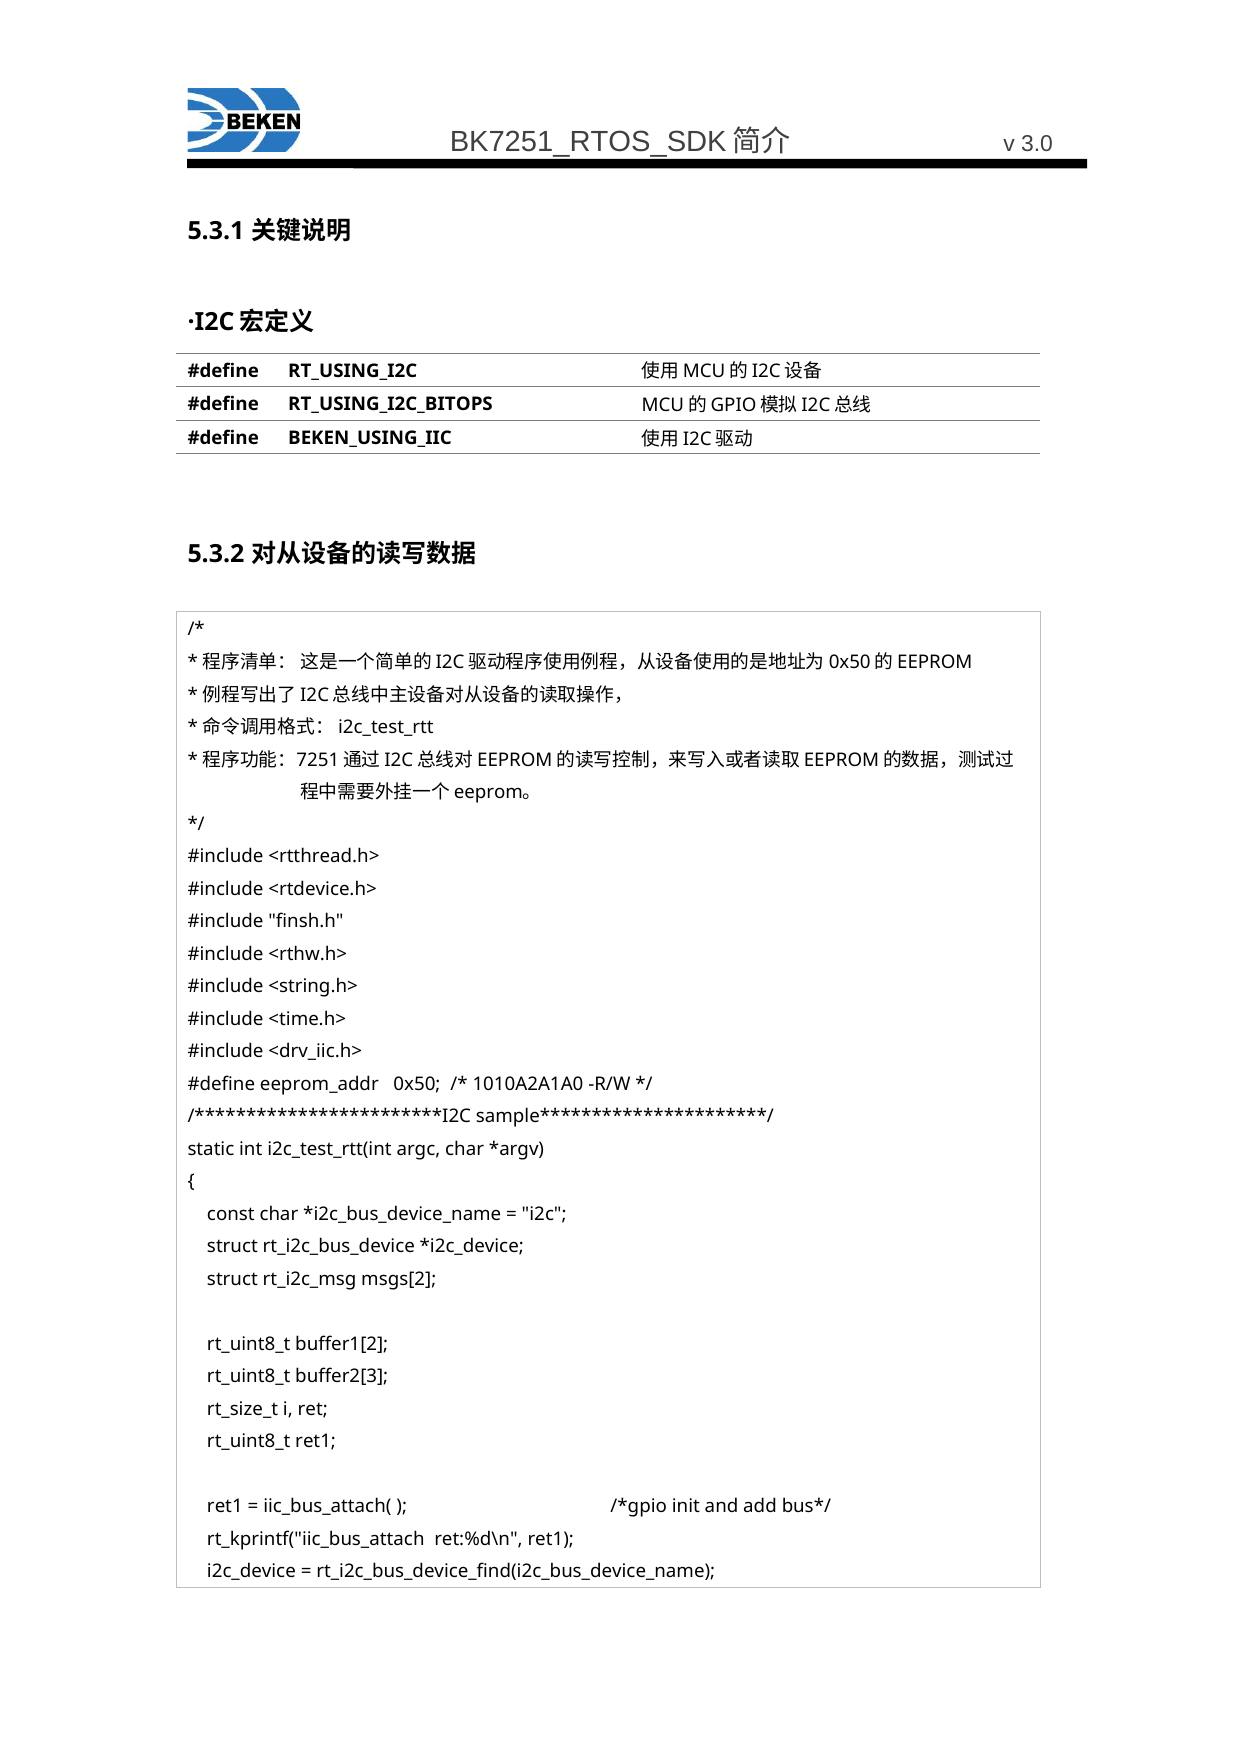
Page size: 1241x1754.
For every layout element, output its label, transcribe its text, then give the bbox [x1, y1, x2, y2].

table_cell 使用I2C驱动 [630, 421, 1040, 453]
table_cell MCU的GPIO模拟I2C总线 [630, 387, 1040, 419]
subtitle 5.3.1 关键说明 [187, 196, 1053, 261]
picture [187, 88, 300, 152]
subtitle 5.3.2 对从设备的读写数据 [187, 519, 1053, 584]
table_cell #define BEKEN_USING_IIC [176, 421, 630, 453]
table_cell #define RT_USING_I2C_BITOPS [176, 387, 630, 419]
table_header 使用MCU的I2C设备 [630, 354, 1040, 386]
table_header #define RT_USING_I2C [176, 354, 630, 386]
text ·I2C宏定义 [187, 287, 1053, 352]
